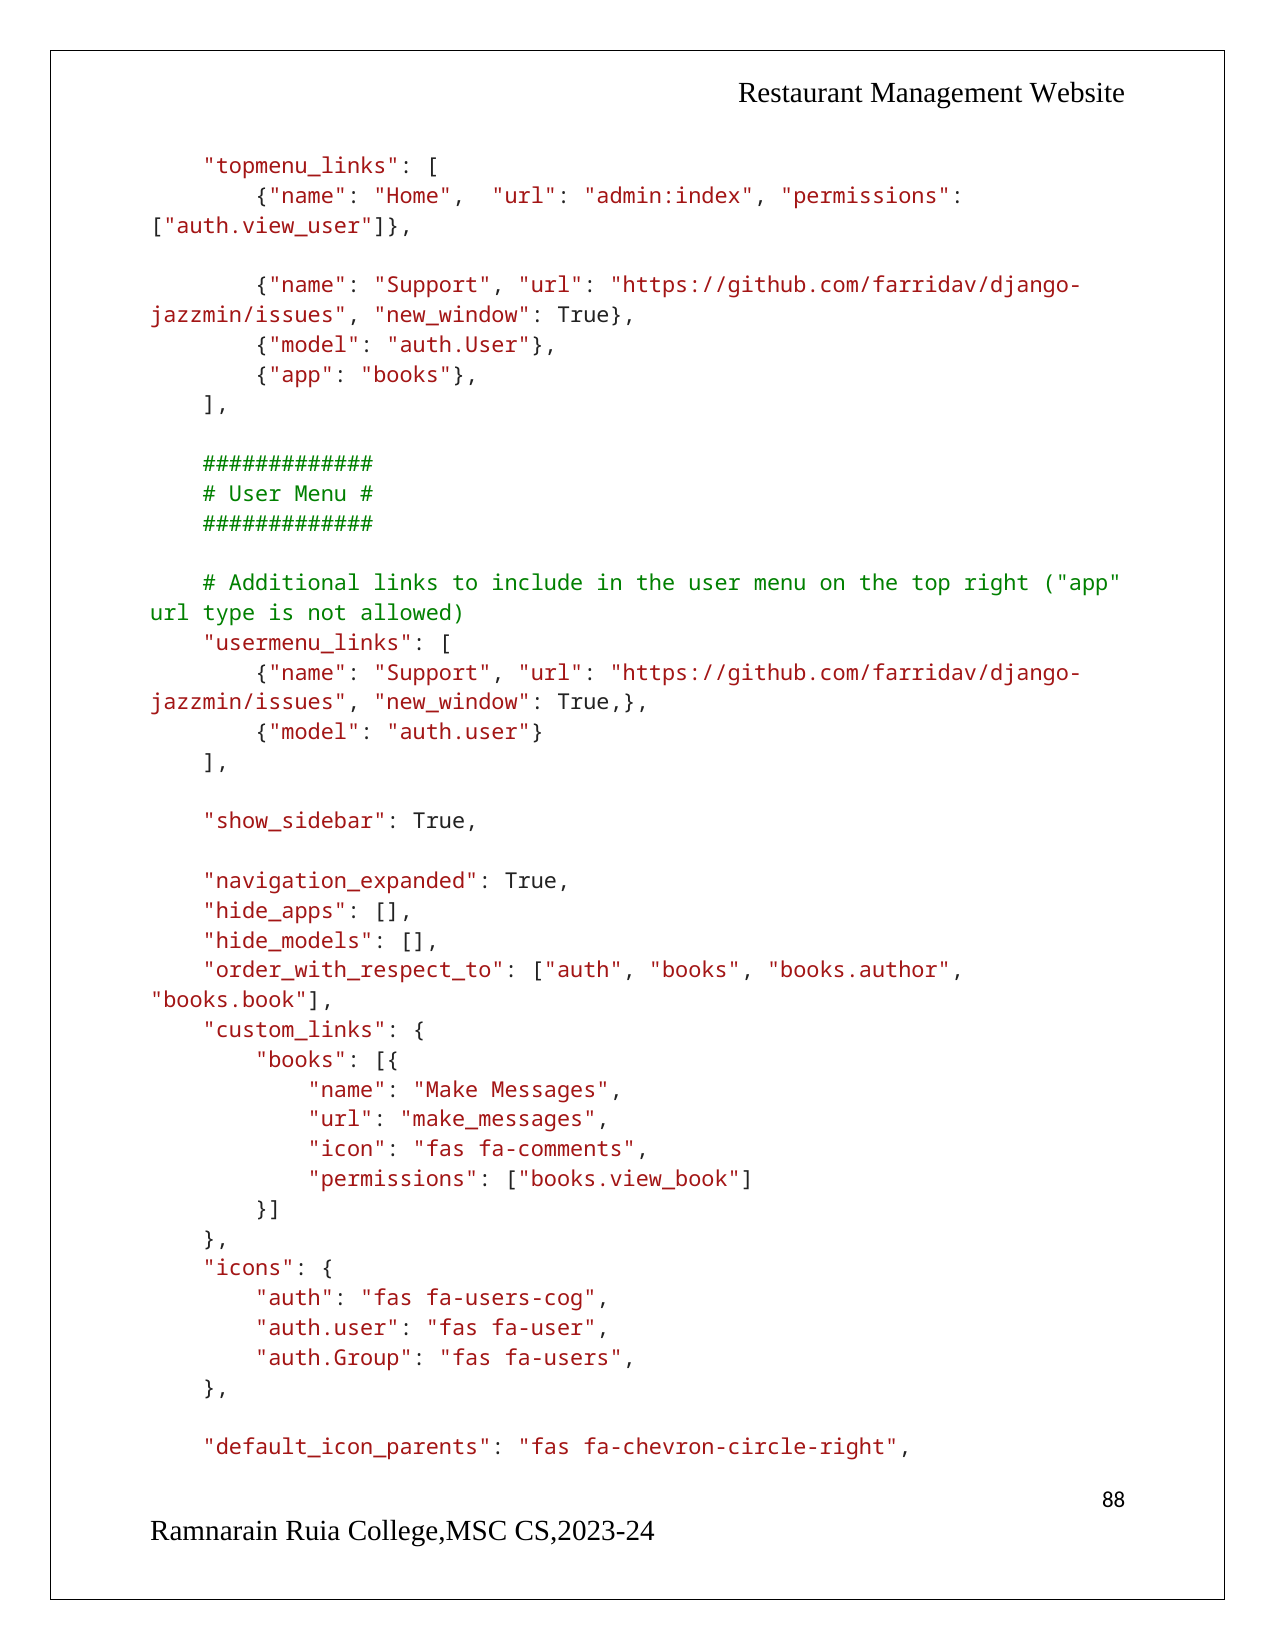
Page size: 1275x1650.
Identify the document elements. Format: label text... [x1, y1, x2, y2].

text "icon": "fas fa-comments", [150, 1133, 1125, 1163]
text # User Menu # [150, 478, 1125, 507]
text "custom_links": { [150, 1014, 1125, 1044]
text "usermenu_links": [ [150, 627, 1125, 656]
text "default_icon_parents": "fas fa-chevron-circle-right", [150, 1431, 1125, 1461]
text # Additional links to include in the user menu on the top right ("app" url type is not allowed) [150, 567, 1125, 627]
text "hide_apps": [], [150, 895, 1125, 924]
text {"model": "auth.user"} [150, 716, 1125, 746]
text "permissions": ["books.view_book"] [150, 1163, 1125, 1193]
text "auth.Group": "fas fa-users", [150, 1342, 1125, 1371]
text "name": "Make Messages", [150, 1073, 1125, 1103]
text }, [150, 1222, 1125, 1252]
text "books": [{ [150, 1044, 1125, 1073]
text "navigation_expanded": True, [150, 865, 1125, 895]
text }, [150, 1371, 1125, 1401]
text "auth.user": "fas fa-user", [150, 1312, 1125, 1342]
text {"name": "Support", "url": "https://github.com/farridav/django-jazzmin/issues", "new_window": True,}, [150, 656, 1125, 716]
text ############# [150, 507, 1125, 537]
text "topmenu_links": [ [150, 150, 1125, 180]
text {"app": "books"}, [150, 358, 1125, 388]
text ############# [150, 448, 1125, 478]
text "hide_models": [], [150, 924, 1125, 954]
text {"model": "auth.User"}, [150, 329, 1125, 358]
text ], [150, 388, 1125, 418]
text ], [150, 746, 1125, 776]
text "auth": "fas fa-users-cog", [150, 1282, 1125, 1312]
text "icons": { [150, 1252, 1125, 1282]
text "order_with_respect_to": ["auth", "books", "books.author", "books.book"], [150, 954, 1125, 1014]
text }] [150, 1193, 1125, 1222]
text {"name": "Support", "url": "https://github.com/farridav/django-jazzmin/issues", "new_window": True}, [150, 269, 1125, 329]
text "show_sidebar": True, [150, 805, 1125, 835]
text "url": "make_messages", [150, 1103, 1125, 1133]
text {"name": "Home", "url": "admin:index", "permissions": ["auth.view_user"]}, [150, 180, 1125, 239]
